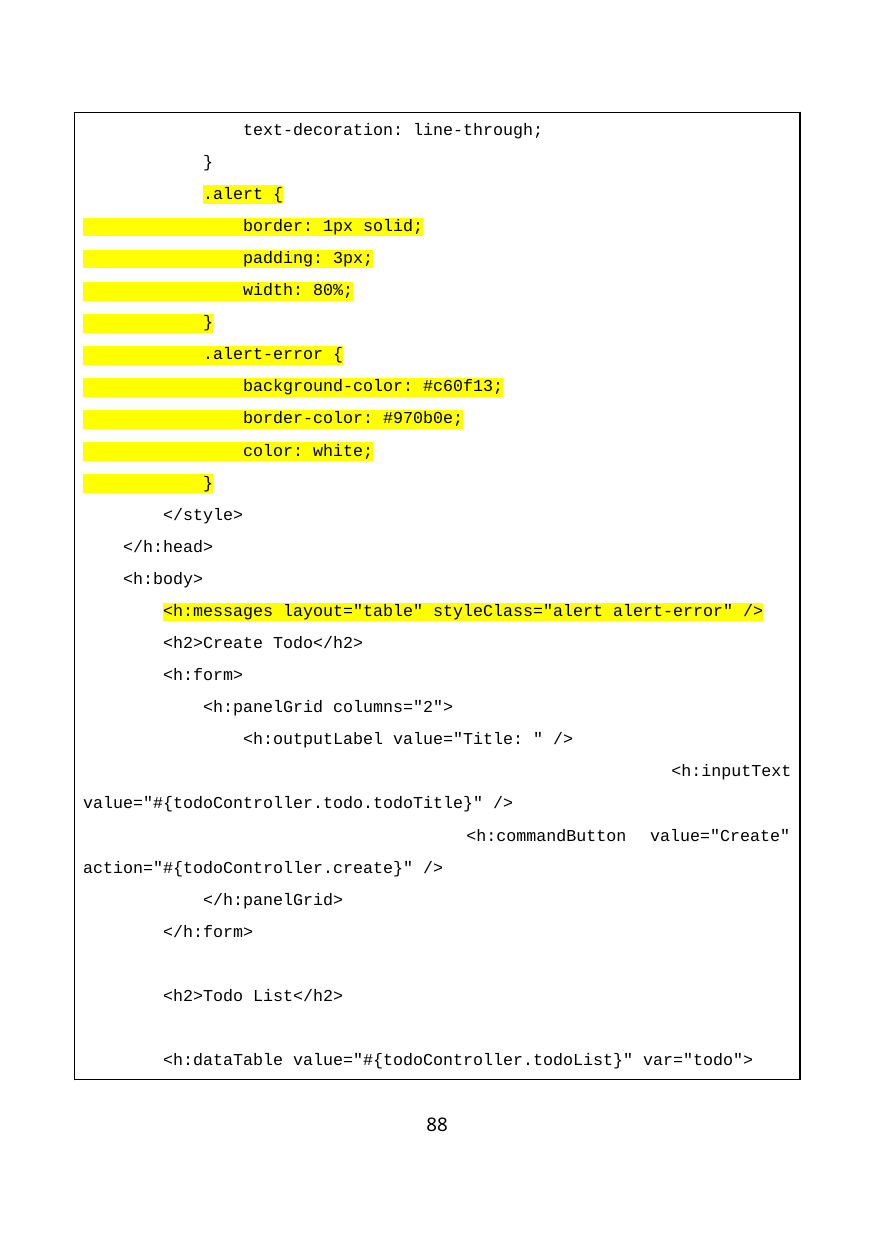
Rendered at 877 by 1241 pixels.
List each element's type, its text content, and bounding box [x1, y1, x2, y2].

text </h:form> [83, 917, 791, 949]
text <h:inputText value="#{todoController.todo.todoTitle}" /> [83, 756, 791, 821]
text <h2>Create Todo</h2> [83, 628, 791, 660]
text width: 80%; [83, 275, 791, 307]
text </h:head> [83, 532, 791, 564]
text background-color: #c60f13; [83, 371, 791, 403]
text <h2>Todo List</h2> [83, 981, 791, 1013]
text border-color: #970b0e; [83, 403, 791, 436]
text </style> [83, 500, 791, 532]
text <h:panelGrid columns="2"> [83, 692, 791, 724]
text .alert-error { [83, 339, 791, 371]
text <h:form> [83, 660, 791, 692]
text <h:commandButton value="Create" action="#{todoController.create}" /> [83, 821, 791, 885]
text </h:panelGrid> [83, 885, 791, 917]
text <h:dataTable value="#{todoController.todoList}" var="todo"> [75, 1042, 799, 1079]
text <h:body> [83, 564, 791, 596]
text color: white; [83, 436, 791, 468]
text } [83, 147, 791, 179]
text text-decoration: line-through; [75, 113, 799, 147]
text padding: 3px; [83, 243, 791, 275]
text .alert { [83, 179, 791, 211]
text } [83, 307, 791, 339]
text <h:outputLabel value="Title: " /> [83, 724, 791, 756]
text } [83, 468, 791, 500]
text border: 1px solid; [83, 211, 791, 243]
text <h:messages layout="table" styleClass="alert alert-error" /> [83, 596, 791, 628]
